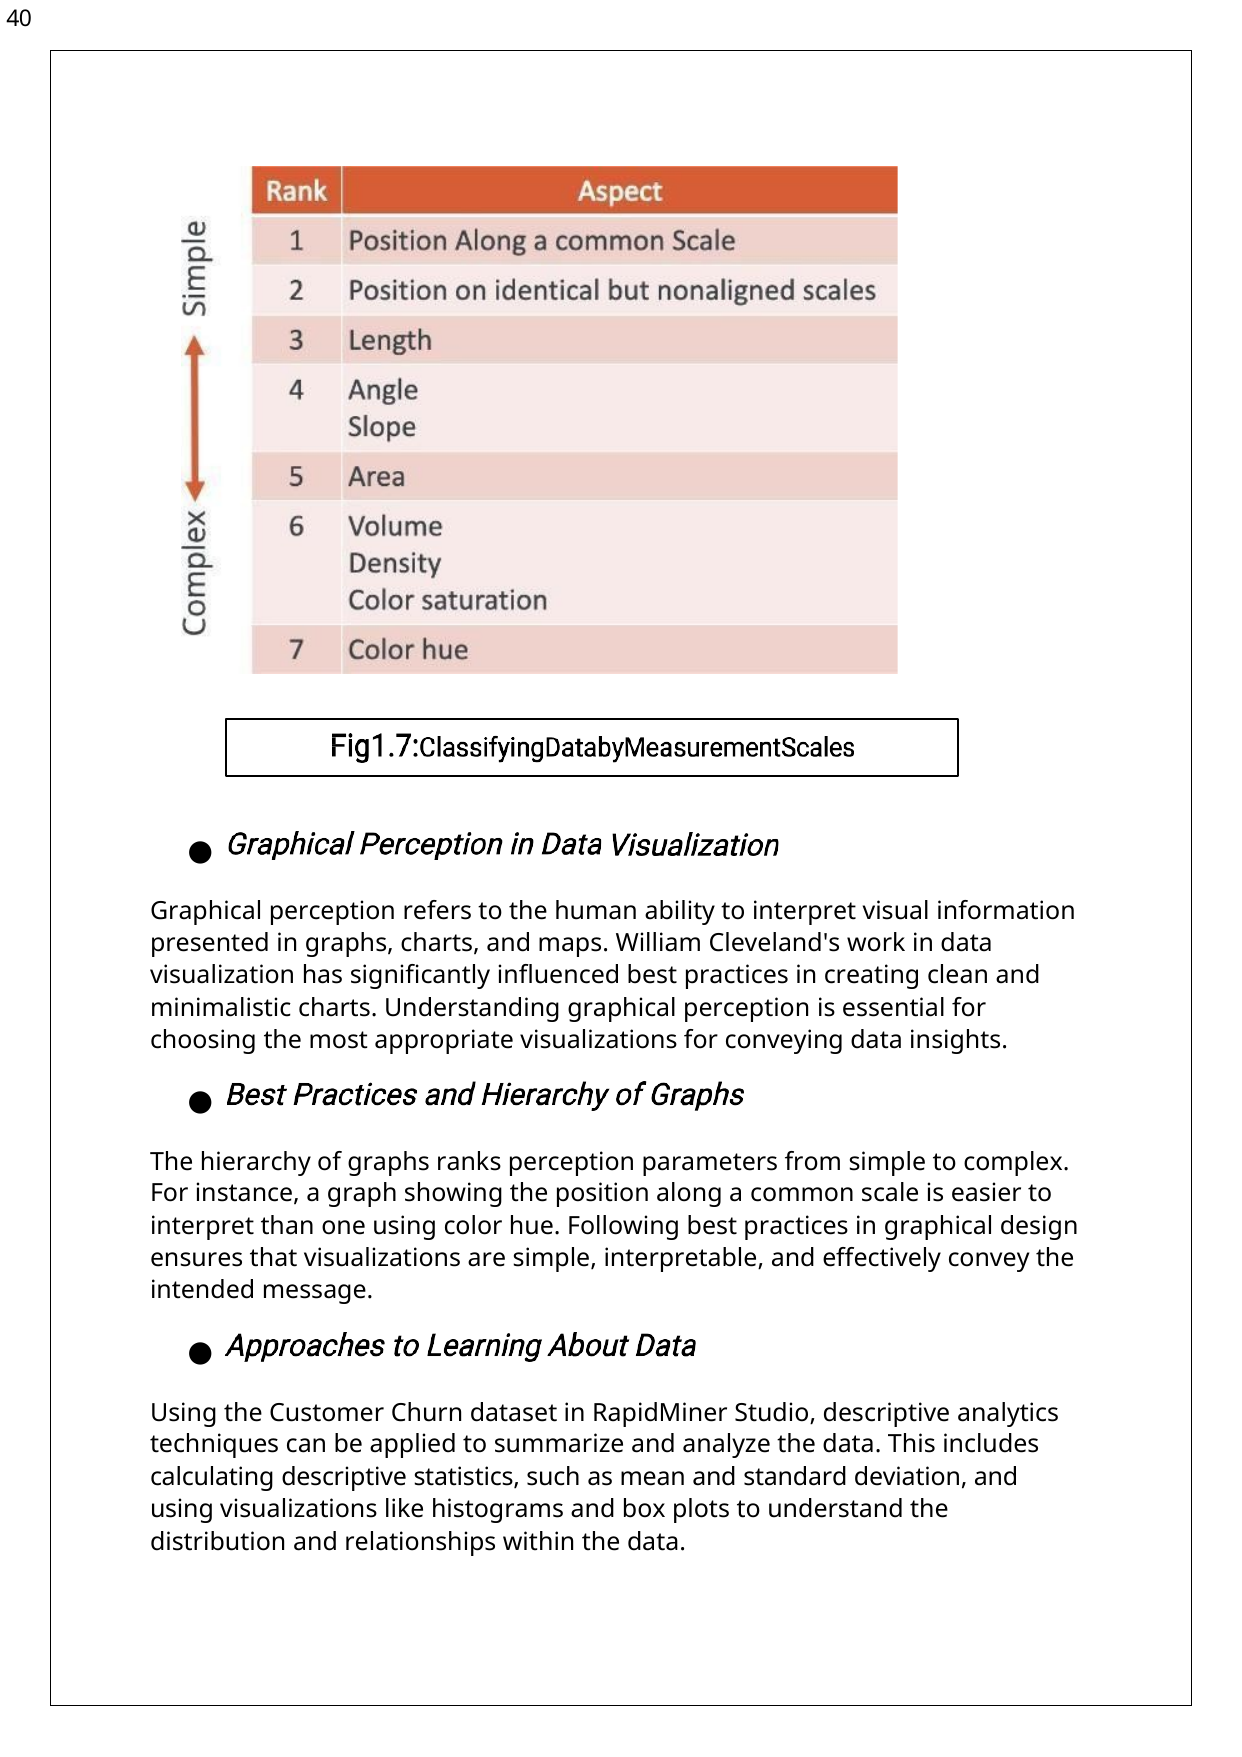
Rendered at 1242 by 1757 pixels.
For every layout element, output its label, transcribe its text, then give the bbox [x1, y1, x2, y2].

picture [224, 1332, 696, 1362]
text Using the Customer Churn dataset in RapidMiner Studio, descriptive analytics techniques can be applied to summarize and analyze the data. This includes calculating descriptive statistics, such as mean and standard deviation, and using visualizations like histograms and box plots to understand the distribution and relationships within the data. [150, 1395, 1069, 1557]
text Graphical perception refers to the human ability to interpret visual information presented in graphs, charts, and maps. William Cleveland's work in data visualization has significantly influenced best practices in creating clean and minimalistic charts. Understanding graphical perception is essential for choosing the most appropriate visualizations for conveying data insights. [150, 894, 1095, 1056]
picture [228, 831, 602, 860]
picture [612, 832, 779, 856]
picture [332, 733, 854, 763]
picture [181, 166, 898, 674]
text The hierarchy of graphs ranks perception parameters from simple to complex. For instance, a graph showing the position along a common scale is easier to interpret than one using color hue. Following best practices in graphical design ensures that visualizations are simple, interpretable, and effectively convey the intended message. [150, 1144, 1091, 1306]
picture [227, 1081, 744, 1111]
